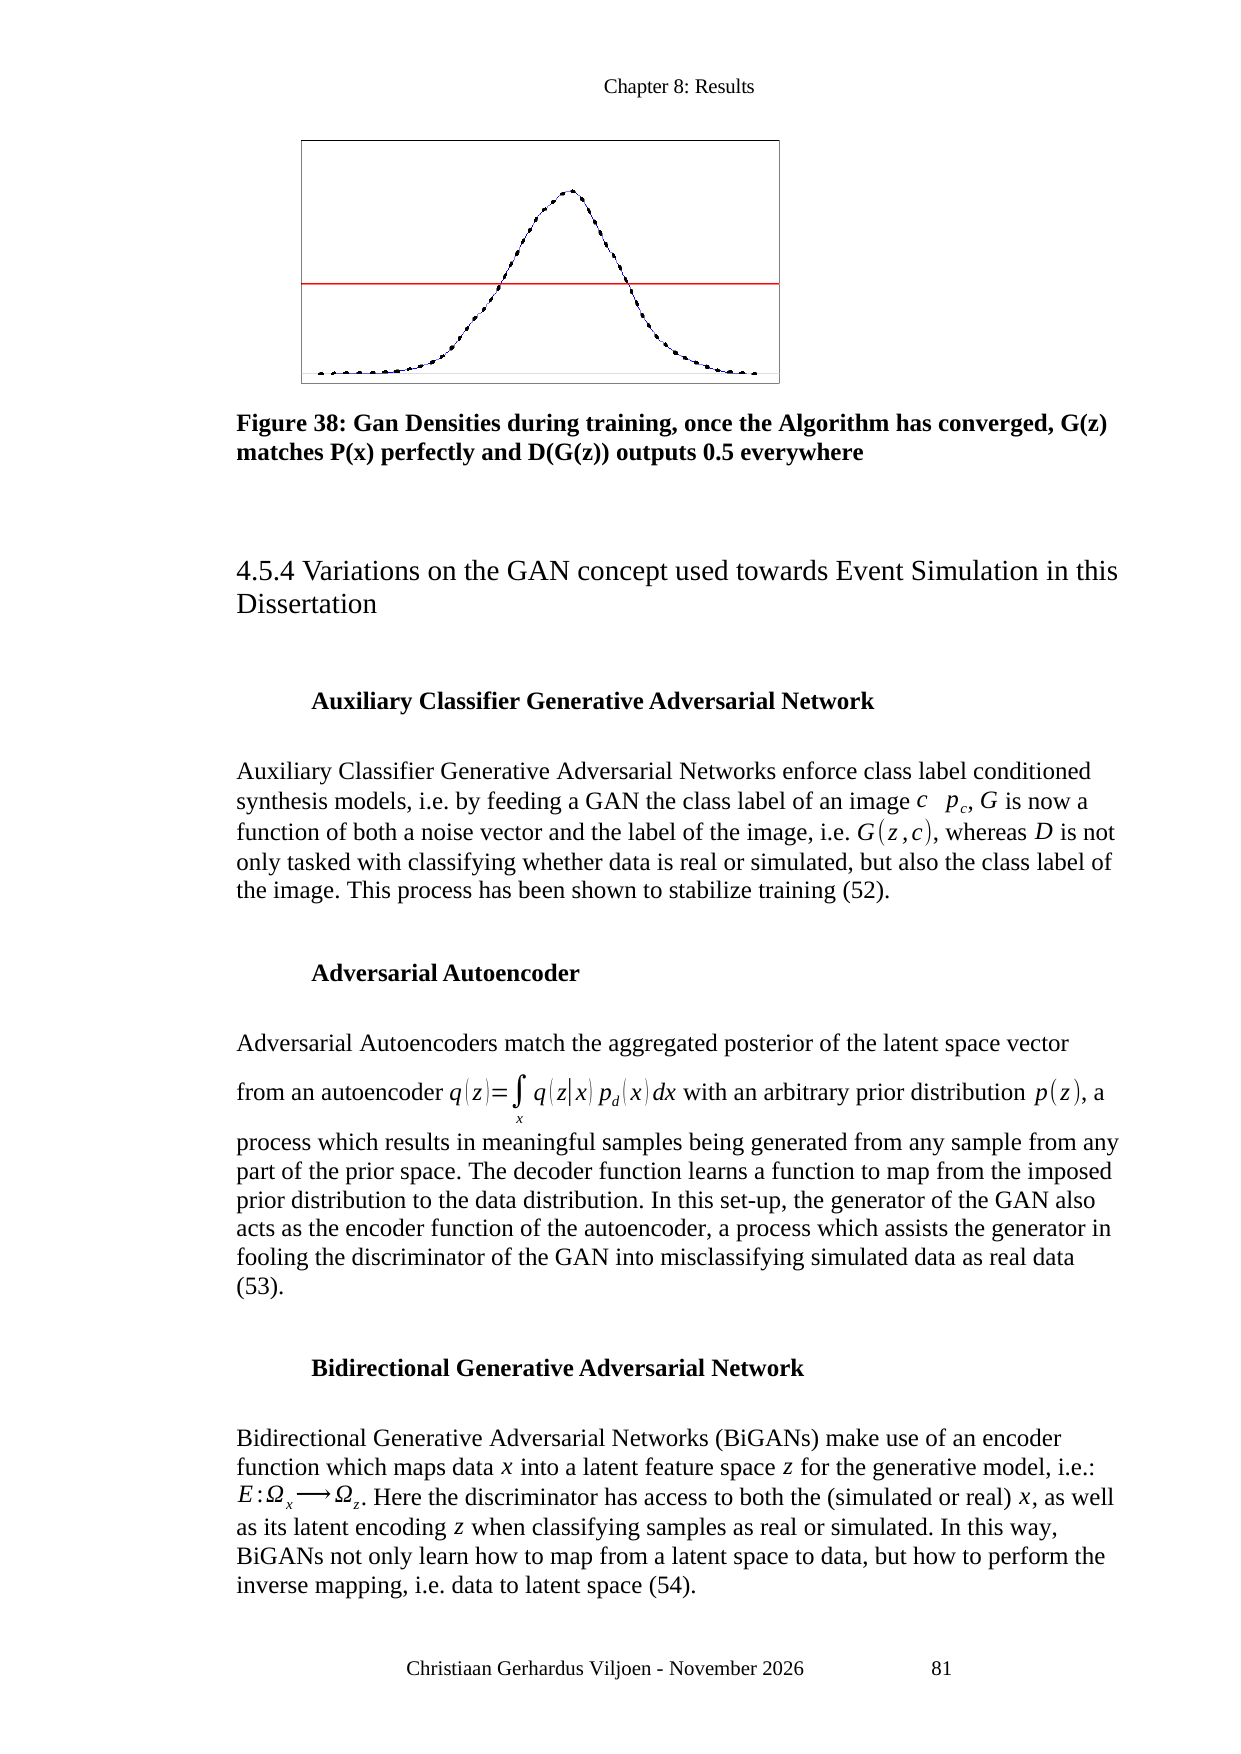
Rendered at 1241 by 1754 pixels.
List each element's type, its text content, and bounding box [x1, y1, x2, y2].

text Auxiliary Classifier Generative Adversarial Networks enforce class label conditioned synthesis models, i.e. by feeding a GAN the class label of an image , is now a function of both a noise vector and the label of the image, i.e. , whereas is not only tasked with classifying whether data is real or simulated, but also the class label of the image. This process has been shown to stabilize training . [236, 756, 1122, 904]
subtitle Bidirectional Generative Adversarial Network [311, 1353, 1122, 1382]
subtitle Variations on the GAN concept used towards Event Simulation in this Dissertation [236, 553, 1122, 620]
picture [236, 135, 812, 409]
text Figure 38: Gan Densities during training, once the Algorithm has converged, G(z) matches P(x) perfectly and D(G(z)) outputs 0.5 everywhere [236, 408, 1122, 466]
text Bidirectional Generative Adversarial Networks (BiGANs) make use of an encoder function which maps data into a latent feature space for the generative model, i.e.: . Here the discriminator has access to both the (simulated or real) , as well as its latent encoding when classifying samples as real or simulated. In this way, BiGANs not only learn how to map from a latent space to data, but how to perform the inverse mapping, i.e. data to latent space . [236, 1423, 1122, 1599]
subtitle Adversarial Autoencoder [311, 958, 1122, 987]
text Adversarial Autoencoders match the aggregated posterior of the latent space vector from an autoencoder with an arbitrary prior distribution , a process which results in meaningful samples being generated from any sample from any part of the prior space. The decoder function learns a function to map from the imposed prior distribution to the data distribution. In this set-up, the generator of the GAN also acts as the encoder function of the autoencoder, a process which assists the generator in fooling the discriminator of the GAN into misclassifying simulated data as real data . [236, 1028, 1122, 1300]
subtitle Auxiliary Classifier Generative Adversarial Network [311, 686, 1122, 715]
